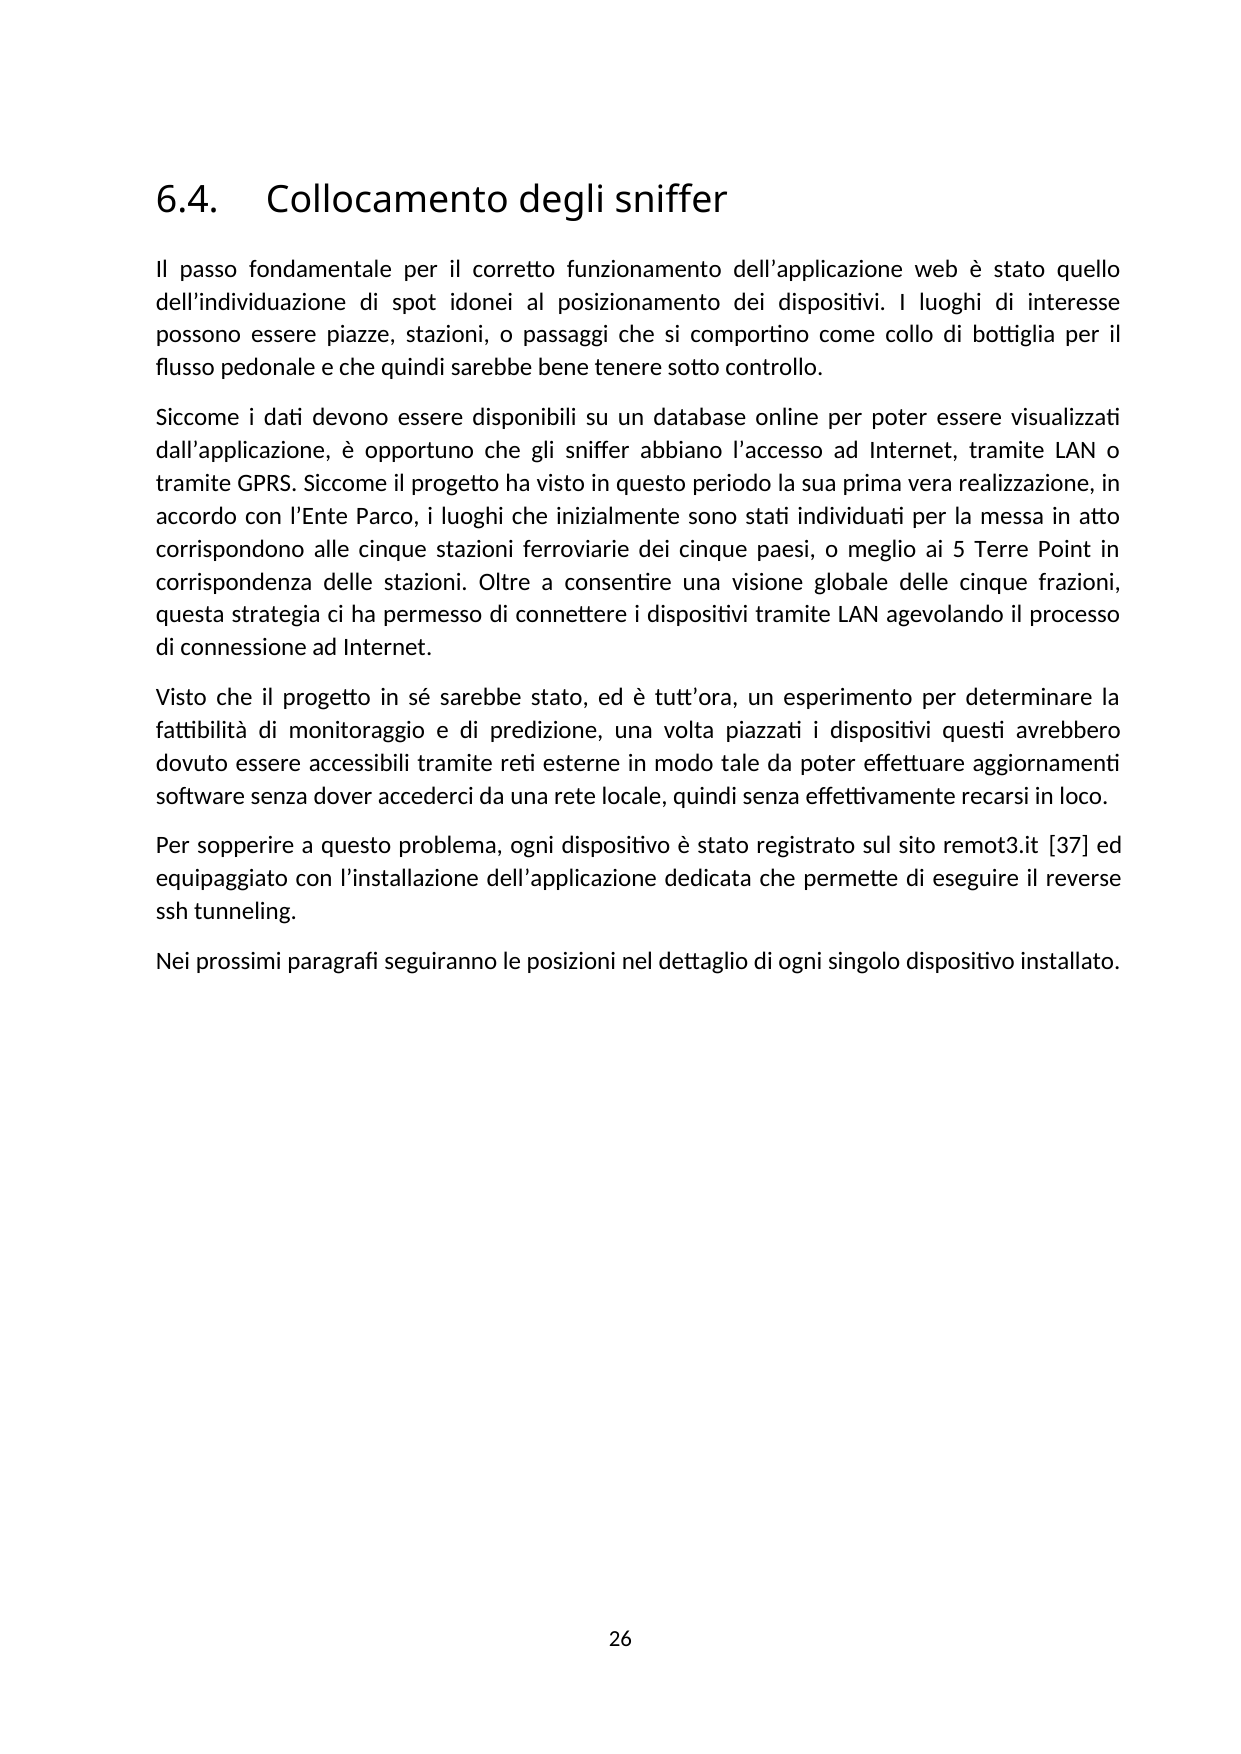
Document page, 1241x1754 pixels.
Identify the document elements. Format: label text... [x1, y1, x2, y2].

list Collocamento degli sniffer [156, 173, 1122, 224]
text Visto che il progetto in sé sarebbe stato, ed è tutt’ora, un esperimento per determinare la fattibilità di monitoraggio e di predizione, una volta piazzati i dispositivi questi avrebbero dovuto essere accessibili tramite reti esterne in modo tale da poter effettuare aggiornamenti software senza dover accederci da una rete locale, quindi senza effettivamente recarsi in loco. [156, 681, 1122, 810]
text Il passo fondamentale per il corretto funzionamento dell’applicazione web è stato quello dell’individuazione di spot idonei al posizionamento dei dispositivi. I luoghi di interesse possono essere piazze, stazioni, o passaggi che si comportino come collo di bottiglia per il flusso pedonale e che quindi sarebbe bene tenere sotto controllo. [156, 253, 1122, 382]
text Per sopperire a questo problema, ogni dispositivo è stato registrato sul sito remot3.it ed equipaggiato con l’installazione dell’applicazione dedicata che permette di eseguire il reverse ssh tunneling. [156, 829, 1122, 926]
text Nei prossimi paragrafi seguiranno le posizioni nel dettaglio di ogni singolo dispositivo installato. [156, 945, 1122, 975]
text Siccome i dati devono essere disponibili su un database online per poter essere visualizzati dall’applicazione, è opportuno che gli sniffer abbiano l’accesso ad Internet, tramite LAN o tramite GPRS. Siccome il progetto ha visto in questo periodo la sua prima vera realizzazione, in accordo con l’Ente Parco, i luoghi che inizialmente sono stati individuati per la messa in atto corrispondono alle cinque stazioni ferroviarie dei cinque paesi, o meglio ai 5 Terre Point in corrispondenza delle stazioni. Oltre a consentire una visione globale delle cinque frazioni, questa strategia ci ha permesso di connettere i dispositivi tramite LAN agevolando il processo di connessione ad Internet. [156, 401, 1122, 662]
